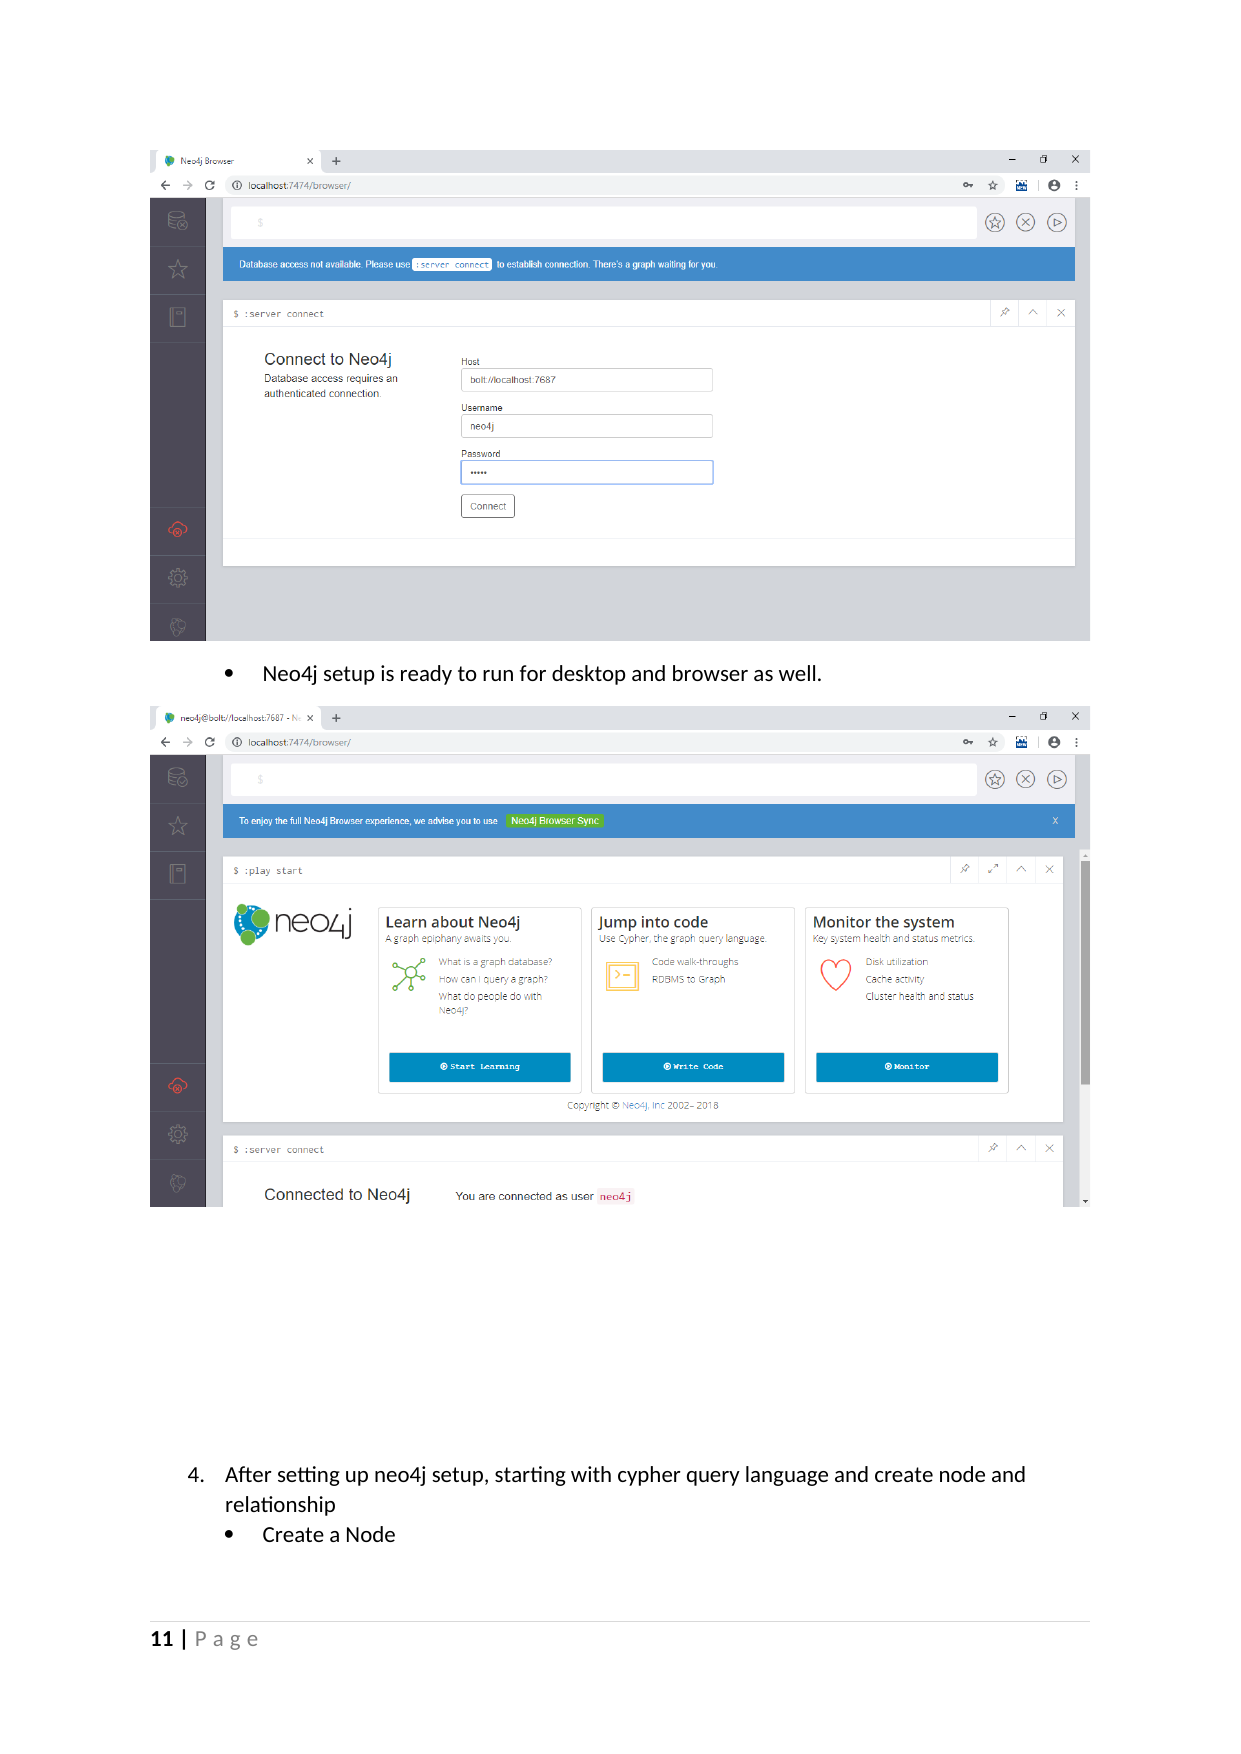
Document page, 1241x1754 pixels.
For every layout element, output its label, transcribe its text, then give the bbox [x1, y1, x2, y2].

picture [150, 706, 1091, 1207]
list Create a Node [225, 1521, 1090, 1548]
picture [150, 150, 1091, 641]
list Neo4j setup is ready to run for desktop and browser as well. [225, 659, 1090, 687]
list After setting up neo4j setup, starting with cypher query language and create node and relationship [187, 1460, 1090, 1518]
